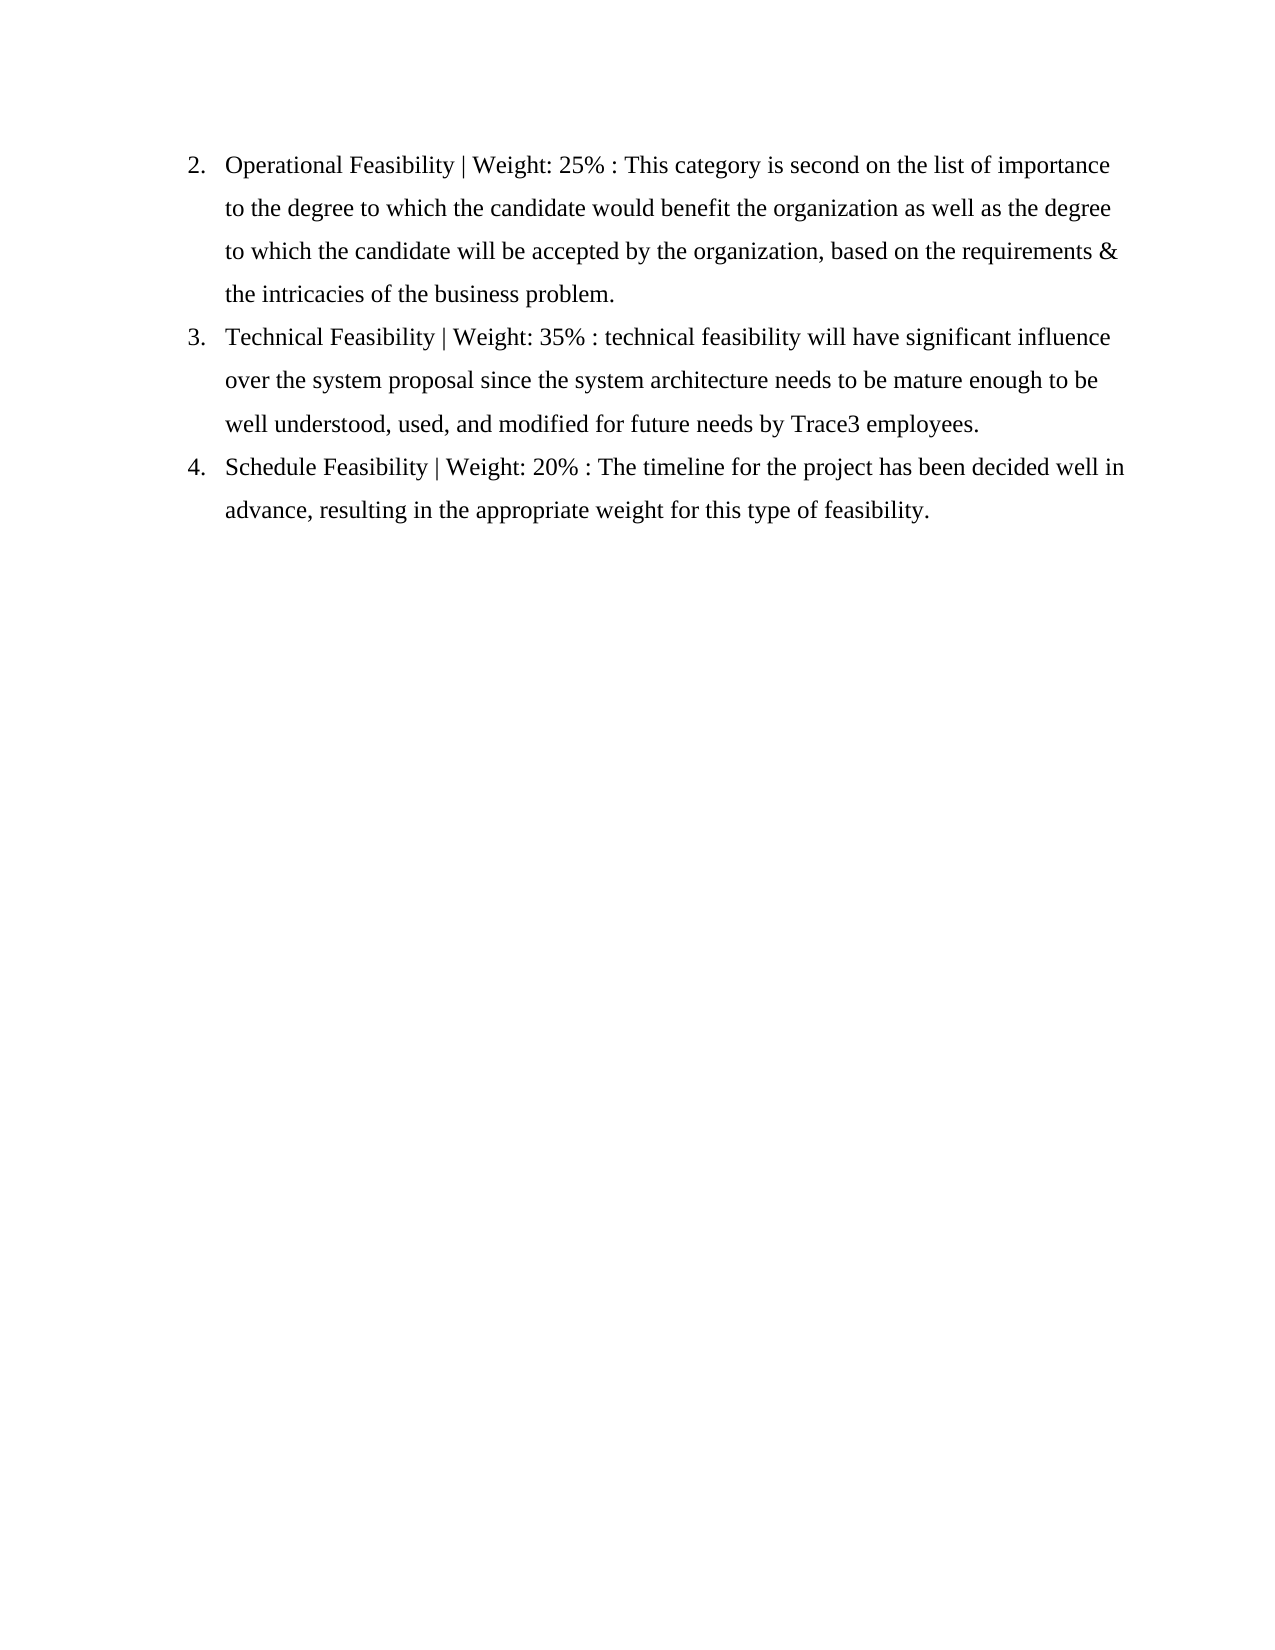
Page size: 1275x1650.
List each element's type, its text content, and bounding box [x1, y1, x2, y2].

list Schedule Feasibility | Weight: 20% : The timeline for the project has been decided well in advance, resulting in the appropriate weight for this type of feasibility. [187, 452, 1125, 567]
list Operational Feasibility | Weight: 25% : This category is second on the list of importance to the degree to which the candidate would benefit the organization as well as the degree to which the candidate will be accepted by the organization, based on the requirements & the intricacies of the business problem. [187, 150, 1125, 308]
list Technical Feasibility | Weight: 35% : technical feasibility will have significant influence over the system proposal since the system architecture needs to be mature enough to be well understood, used, and modified for future needs by Trace3 employees. [187, 322, 1125, 437]
